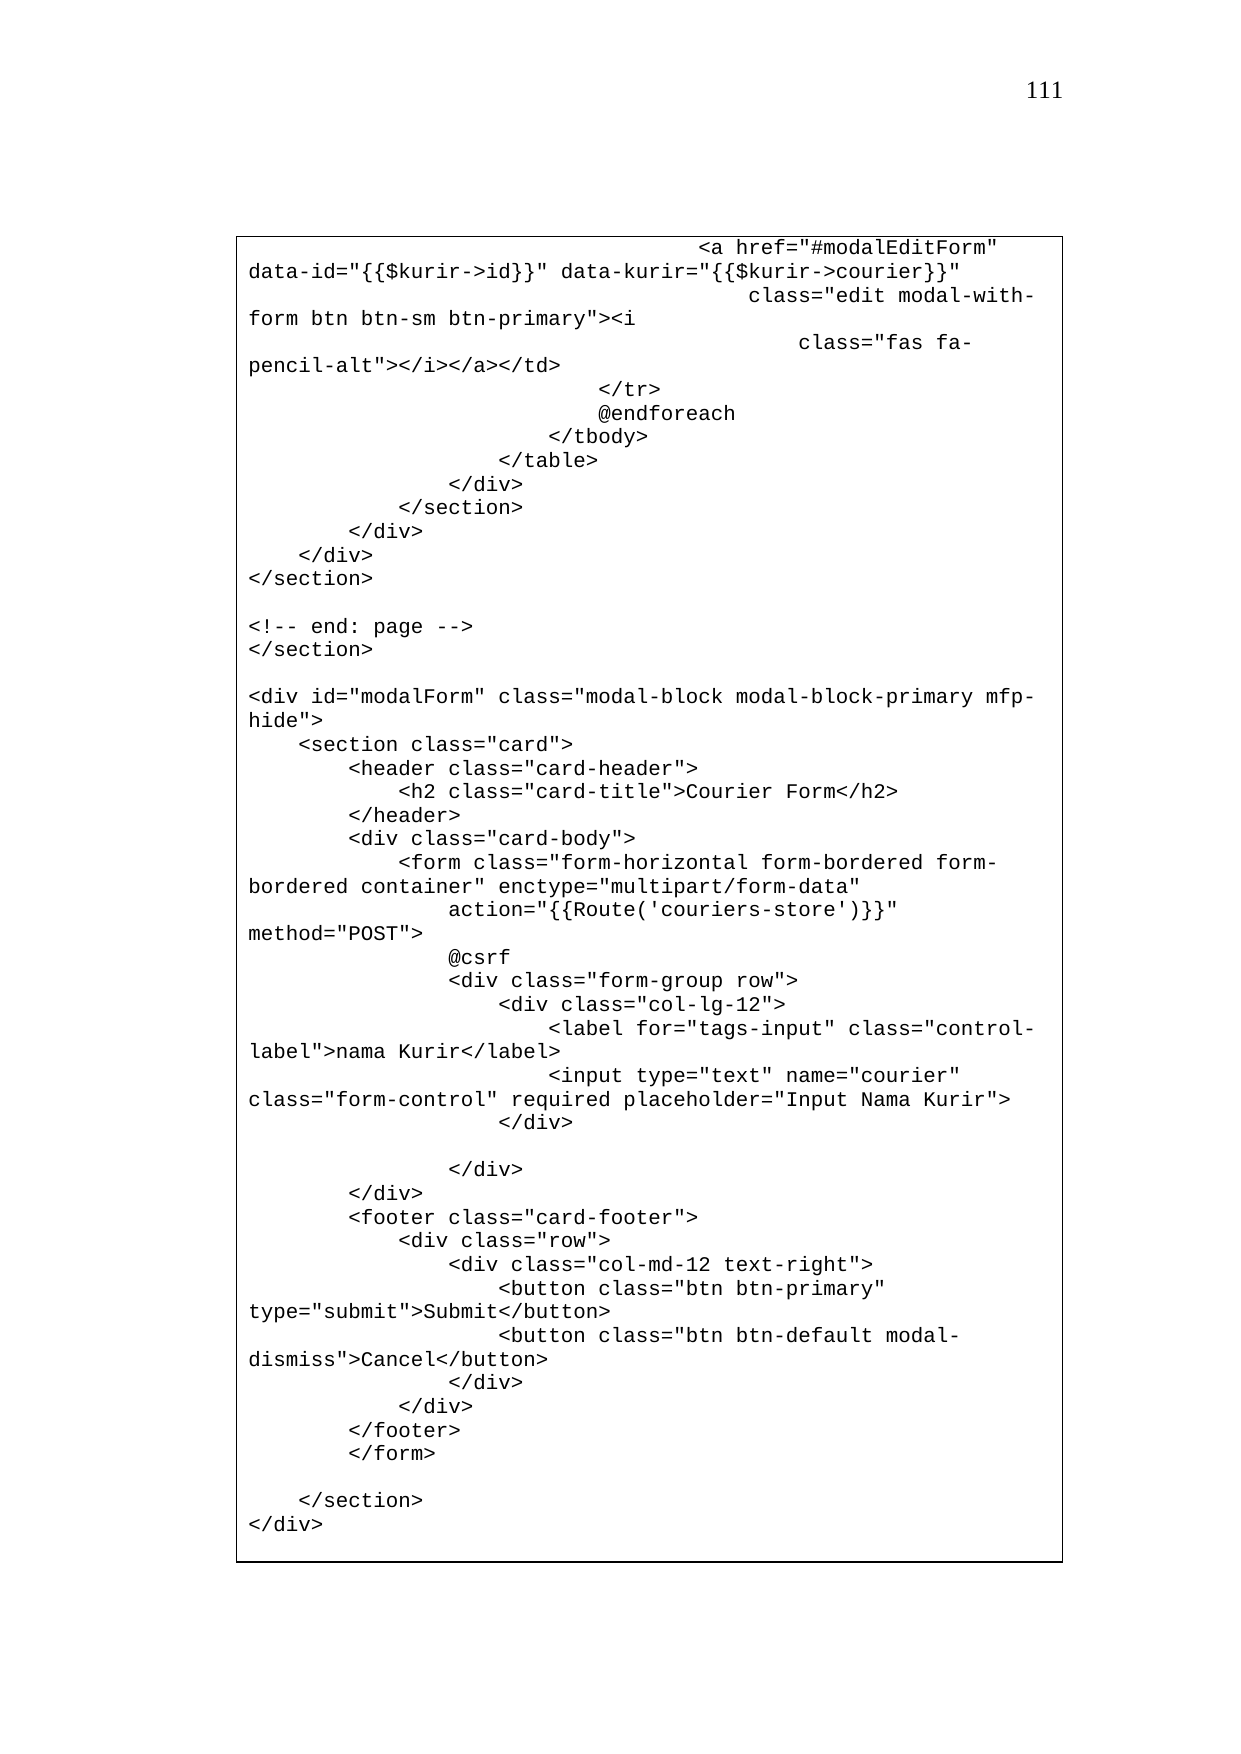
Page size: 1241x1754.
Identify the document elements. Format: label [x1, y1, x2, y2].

table_header [237, 237, 1062, 1561]
